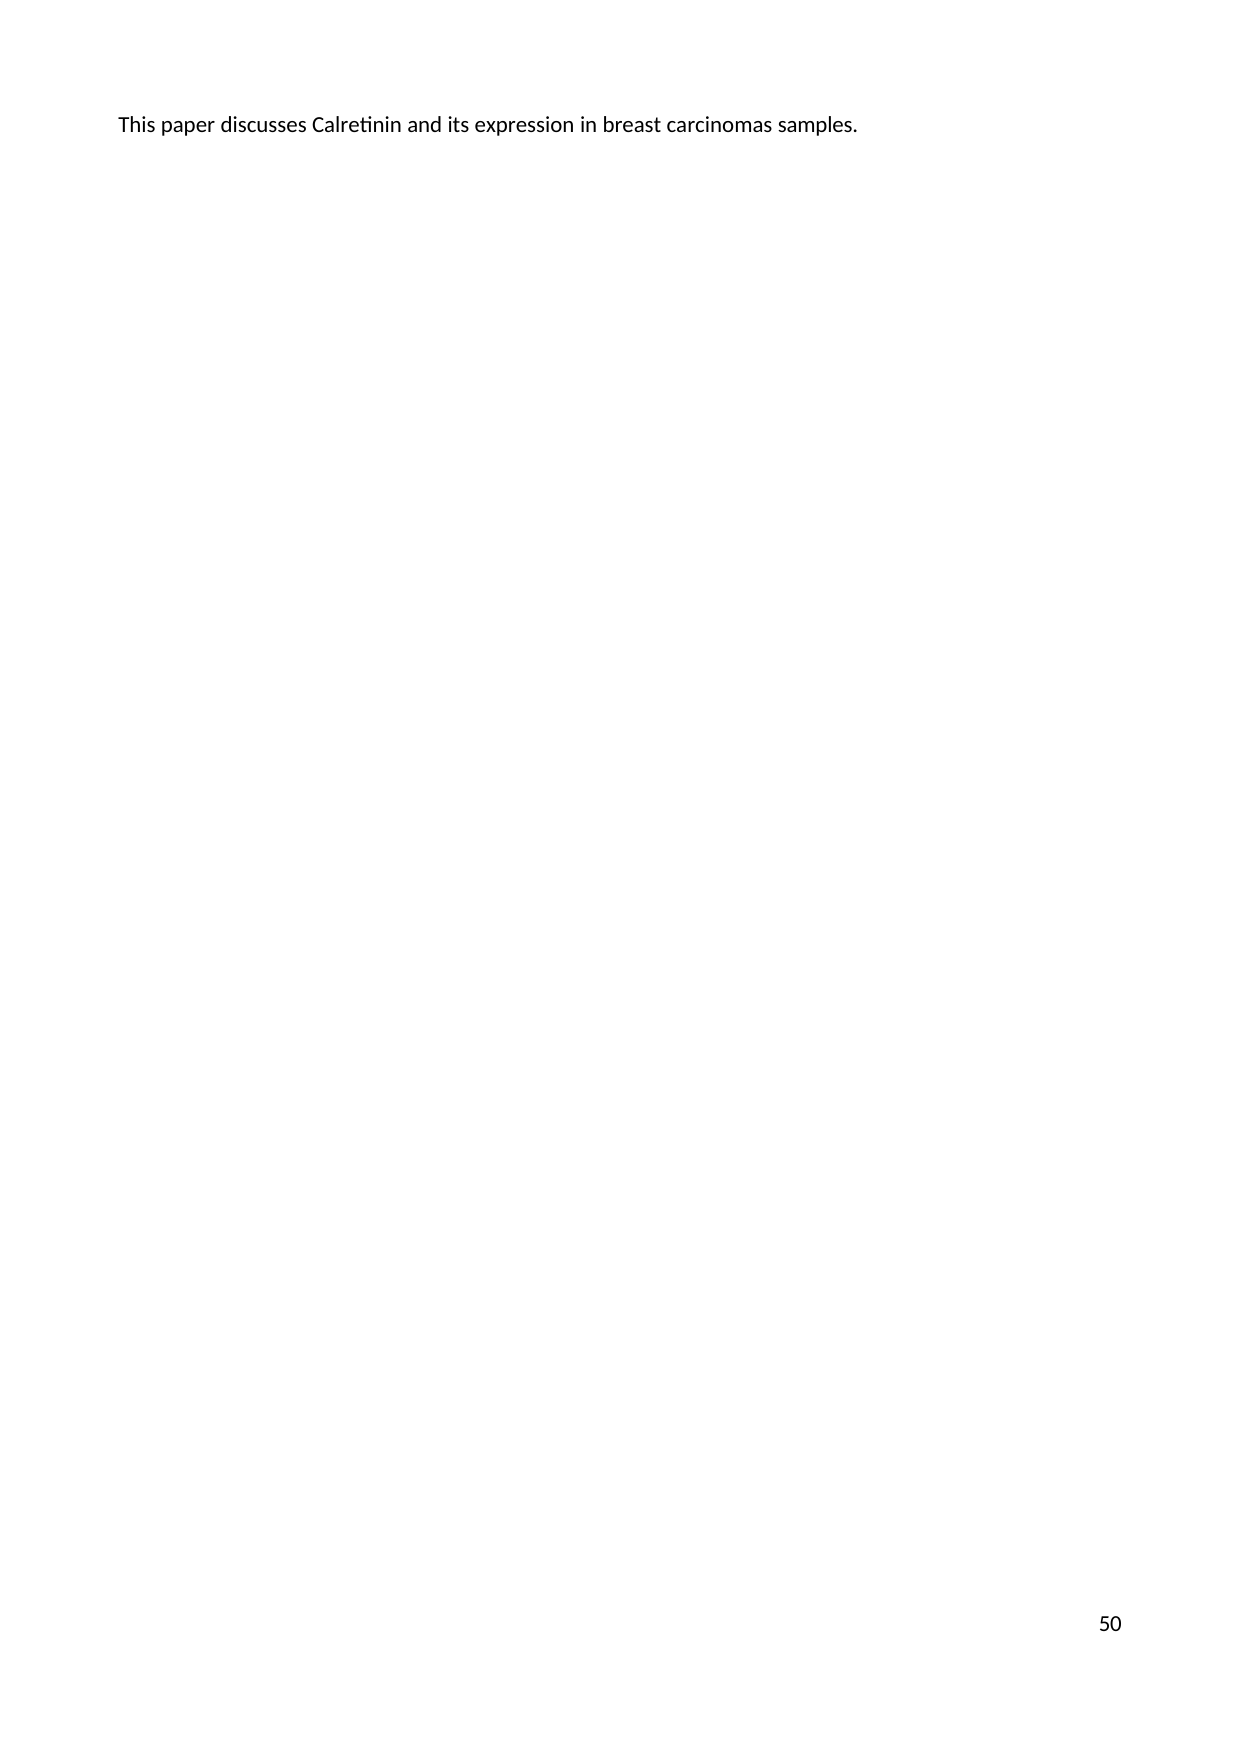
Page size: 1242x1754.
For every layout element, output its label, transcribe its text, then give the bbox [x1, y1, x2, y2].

text This paper discusses Calretinin and its expression in breast carcinomas samples. [118, 110, 1138, 138]
